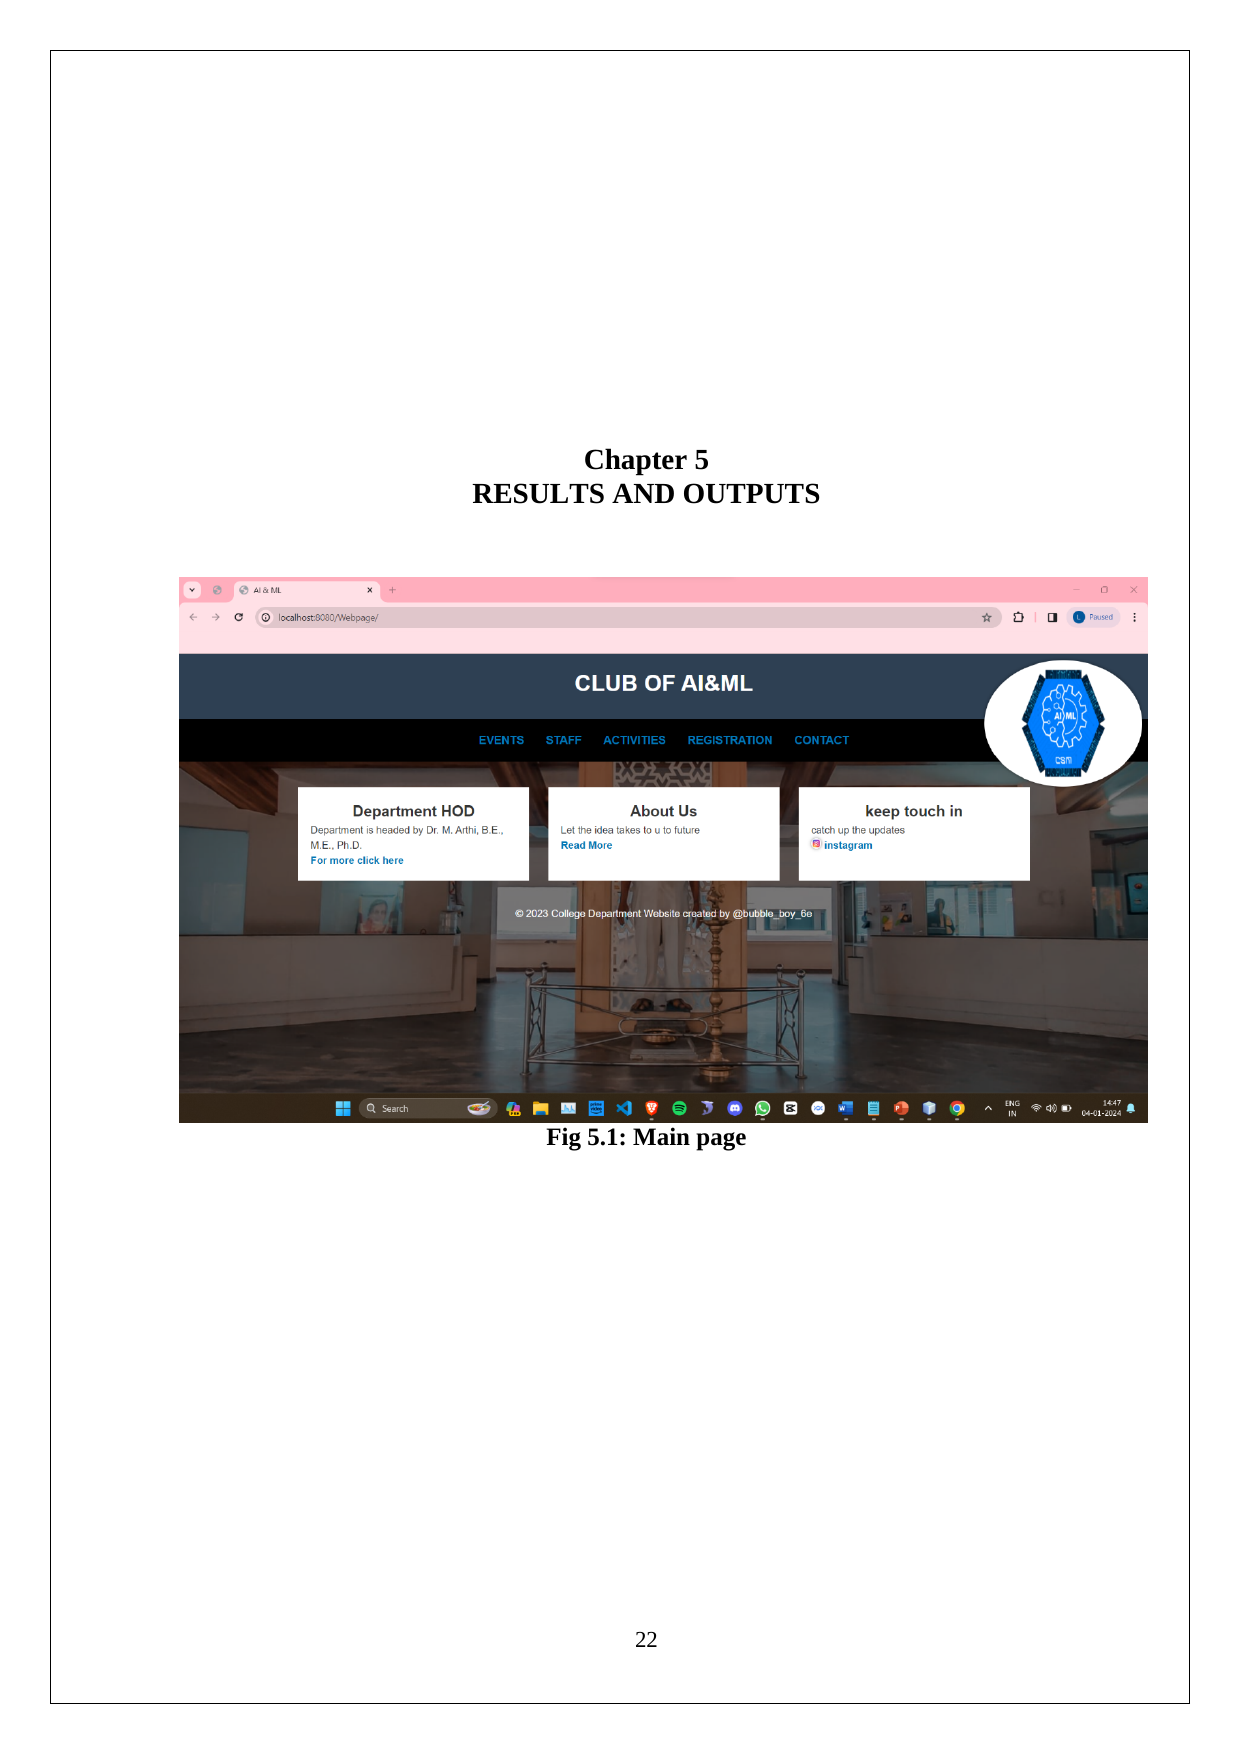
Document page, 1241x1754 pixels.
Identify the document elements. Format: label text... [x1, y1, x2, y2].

text RESULTS AND OUTPUTS [179, 476, 1113, 509]
text Fig 5.1: Main page [179, 1123, 1113, 1151]
picture [179, 577, 1148, 1123]
text Chapter 5 [179, 442, 1113, 476]
